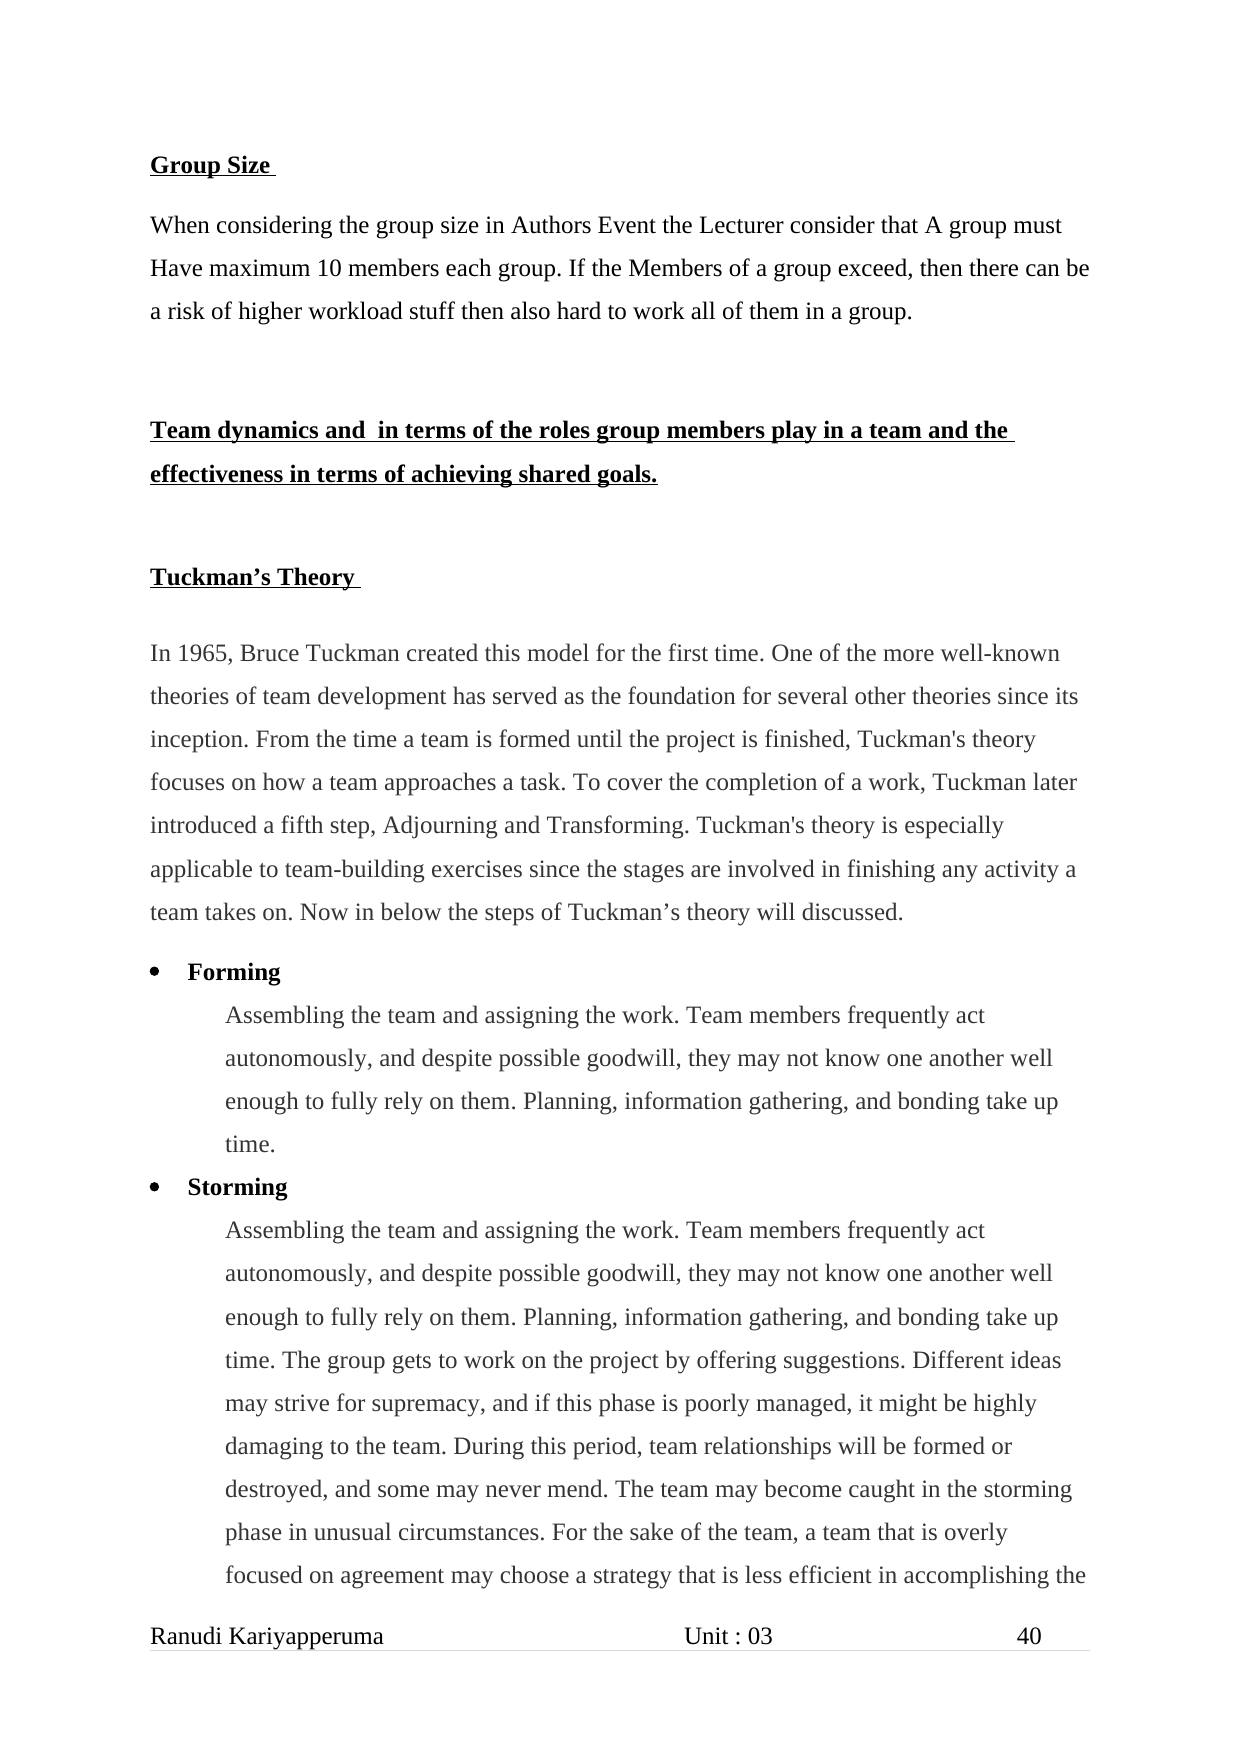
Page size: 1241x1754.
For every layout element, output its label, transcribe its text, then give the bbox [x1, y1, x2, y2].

list Assembling the team and assigning the work. Team members frequently act autonomously, and despite possible goodwill, they may not know one another well enough to fully rely on them. Planning, information gathering, and bonding take up time. [225, 1000, 1090, 1158]
text In 1965, Bruce Tuckman created this model for the first time. One of the more well-known theories of team development has served as the foundation for several other theories since its inception. From the time a team is formed until the project is finished, Tuckman's theory focuses on how a team approaches a task. To cover the completion of a work, Tuckman later introduced a fifth step, Adjourning and Transforming. Tuckman's theory is especially applicable to team-building exercises since the stages are involved in finishing any activity a team takes on. Now in below the steps of Tuckman’s theory will discussed. [150, 638, 1090, 926]
text Group Size [150, 150, 1090, 179]
subtitle Tuckman’s Theory [150, 562, 1090, 590]
list Storming [150, 1172, 1090, 1201]
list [225, 1215, 1090, 1589]
list Forming [150, 957, 1090, 985]
subtitle Team dynamics and in terms of the roles group members play in a team and the effectiveness in terms of achieving shared goals. [150, 416, 1090, 487]
text When considering the group size in Authors Event the Lecturer consider that A group must Have maximum 10 members each group. If the Members of a group exceed, then there can be a risk of higher workload stuff then also hard to work all of them in a group. [150, 210, 1090, 325]
